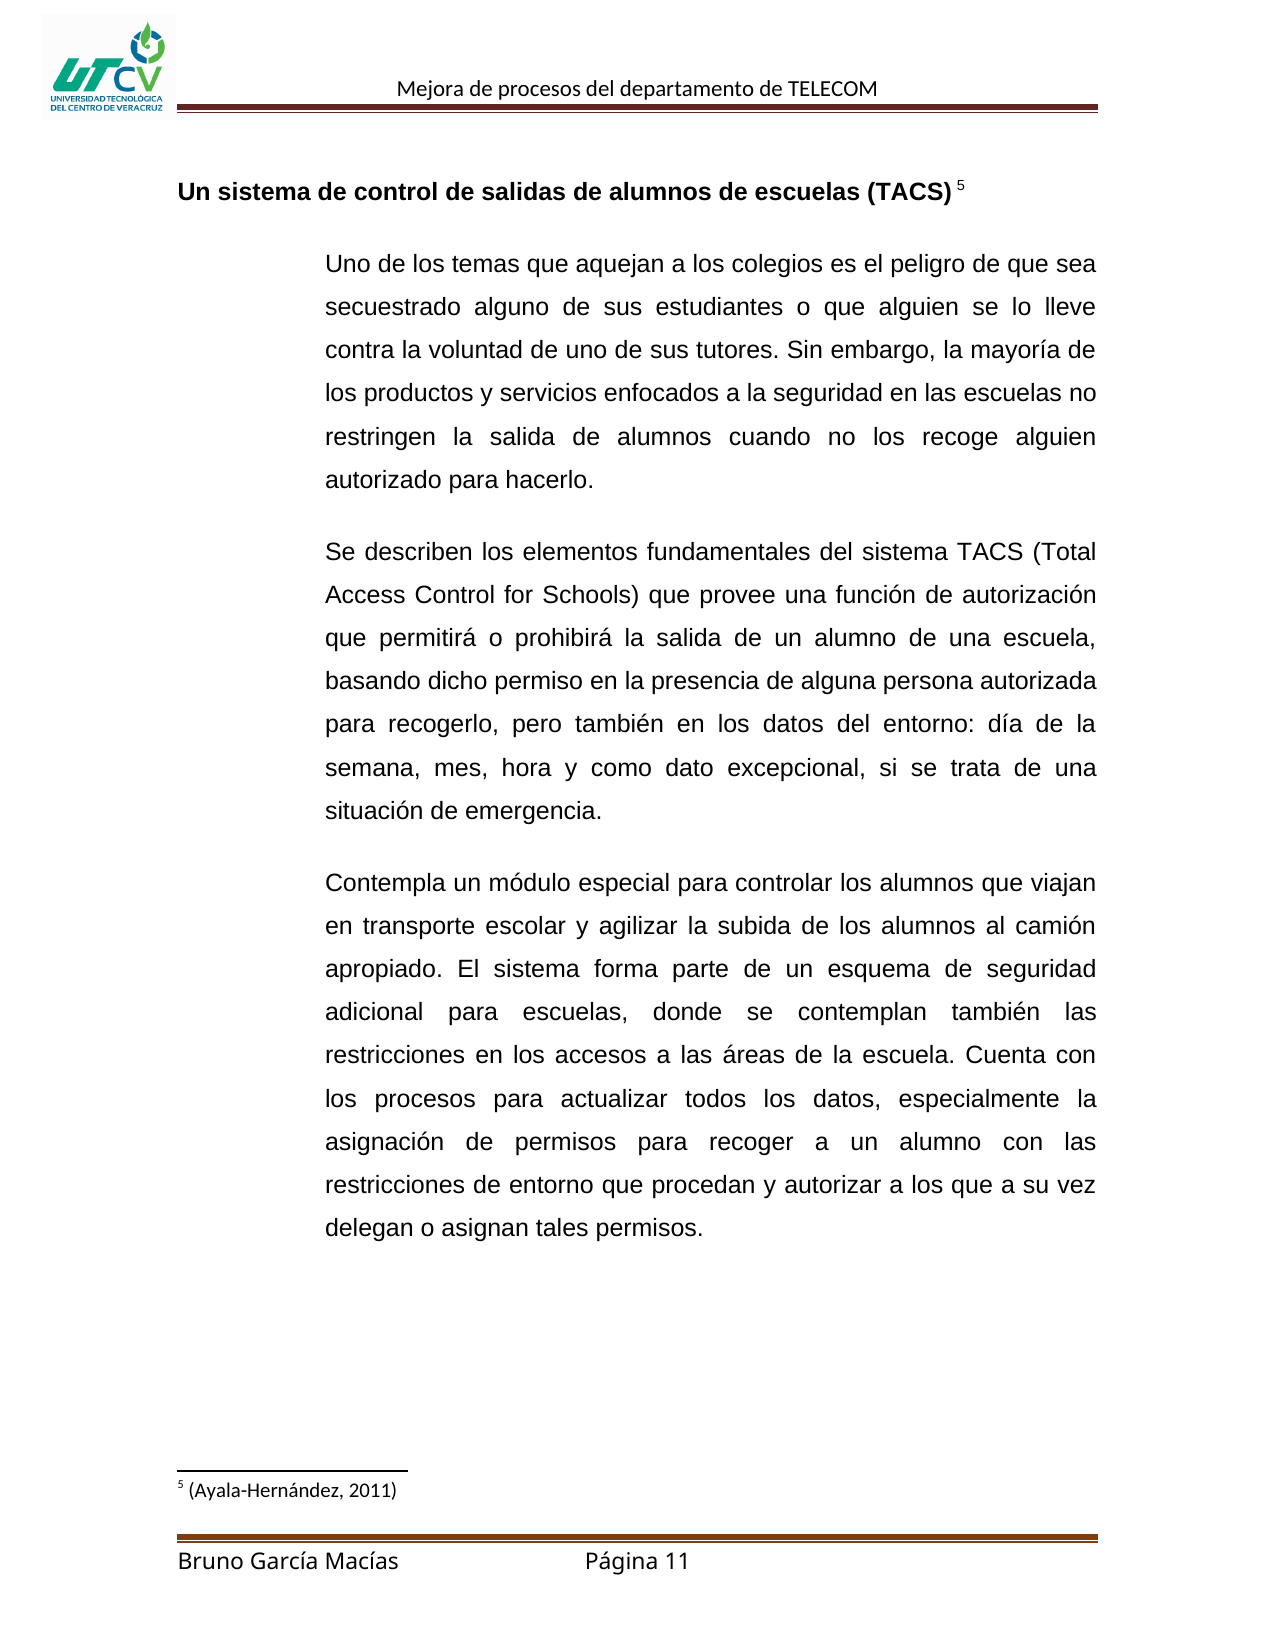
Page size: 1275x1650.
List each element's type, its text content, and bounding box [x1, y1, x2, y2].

text Contempla un módulo especial para controlar los alumnos que viajan en transporte escolar y agilizar la subida de los alumnos al camión apropiado. El sistema forma parte de un esquema de seguridad adicional para escuelas, donde se contemplan también las restricciones en los accesos a las áreas de la escuela. Cuenta con los procesos para actualizar todos los datos, especialmente la asignación de permisos para recoger a un alumno con las restricciones de entorno que procedan y autorizar a los que a su vez delegan o asignan tales permisos. [325, 868, 1098, 1242]
text Un sistema de control de salidas de alumnos de escuelas (TACS) [177, 177, 1098, 206]
text Se describen los elementos fundamentales del sistema TACS (Total Access Control for Schools) que provee una función de autorización que permitirá o prohibirá la salida de un alumno de una escuela, basando dicho permiso en la presencia de alguna persona autorizada para recogerlo, pero también en los datos del entorno: día de la semana, mes, hora y como dato excepcional, si se trata de una situación de emergencia. [325, 537, 1098, 824]
picture [41, 14, 178, 120]
text Uno de los temas que aquejan a los colegios es el peligro de que sea secuestrado alguno de sus estudiantes o que alguien se lo lleve contra la voluntad de uno de sus tutores. Sin embargo, la mayoría de los productos y servicios enfocados a la seguridad en las escuelas no restringen la salida de alumnos cuando no los recoge alguien autorizado para hacerlo. [325, 249, 1098, 493]
